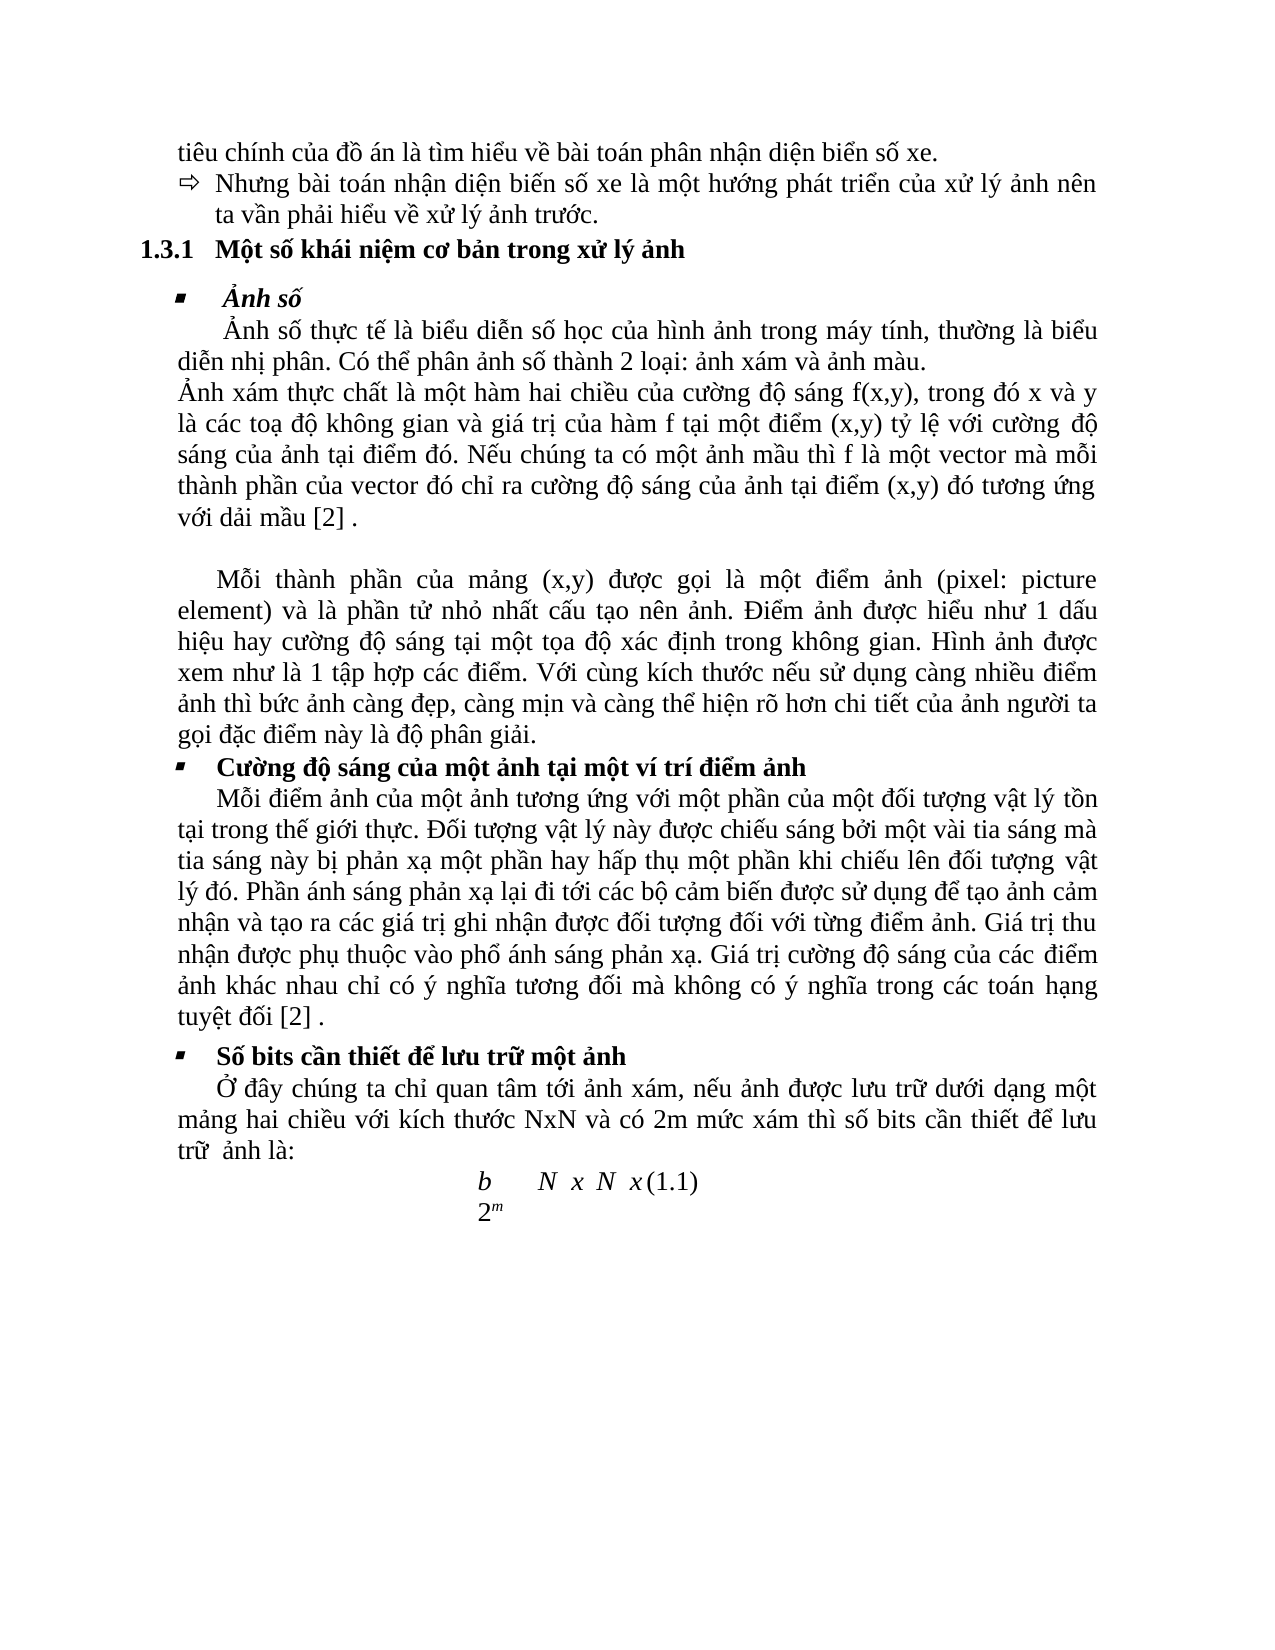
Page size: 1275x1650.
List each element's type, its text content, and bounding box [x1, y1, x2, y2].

text (1.1) [646, 1165, 1098, 1196]
list Nhưng bài toán nhận diện biến số xe là một hướng phát triển của xử lý ảnh nên ta vần phải hiểu về xử lý ảnh trước. [177, 167, 1098, 229]
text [177, 136, 1098, 167]
list Ảnh số [171, 282, 1098, 314]
subtitle Số bits cần thiết để lưu trữ một ảnh [171, 1041, 1098, 1072]
text b  N x N x 2m [477, 1165, 642, 1227]
subtitle Một số khái niệm cơ bản trong xử lý ảnh [140, 233, 1098, 265]
subtitle Cường độ sáng của một ảnh tại một ví trí điểm ảnh [171, 751, 1098, 782]
text Mỗi điểm ảnh của một ảnh tương ứng với một phần của một đối tượng vật lý tồn tại trong thế giới thực. Đối tượng vật lý này được chiếu sáng bởi một vài tia sáng mà tia sáng này bị phản xạ một phần hay hấp thụ một phần khi chiếu lên đối tượng vật lý đó. Phần ánh sáng phản xạ lại đi tới các bộ cảm biến được sử dụng để tạo ảnh cảm nhận và tạo ra các giá trị ghi nhận được đối tượng đối với từng điểm ảnh. Giá trị thu nhận được phụ thuộc vào phổ ánh sáng phản xạ. Giá trị cường độ sáng của các điểm ảnh khác nhau chỉ có ý nghĩa tương đối mà không có ý nghĩa trong các toán hạng tuyệt đối [2] . [177, 782, 1098, 1031]
text Ảnh xám thực chất là một hàm hai chiều của cường độ sáng f(x,y), trong đó x và y là các toạ độ không gian và giá trị của hàm f tại một điểm (x,y) tỷ lệ với cường độ sáng của ảnh tại điểm đó. Nếu chúng ta có một ảnh mầu thì f là một vector mà mỗi thành phần của vector đó chỉ ra cường độ sáng của ảnh tại điểm (x,y) đó tương ứng với dải mầu [2] . [177, 376, 1098, 532]
text Ở đây chúng ta chỉ quan tâm tới ảnh xám, nếu ảnh được lưu trữ dưới dạng một mảng hai chiều với kích thước NxN và có 2m mức xám thì số bits cần thiết để lưu trữ ảnh là: [177, 1072, 1098, 1165]
text Ảnh số thực tế là biểu diễn số học của hình ảnh trong máy tính, thường là biểu diễn nhị phân. Có thể phân ảnh số thành 2 loại: ảnh xám và ảnh màu. [177, 314, 1098, 376]
text Mỗi thành phần của mảng (x,y) được gọi là một điểm ảnh (pixel: picture element) và là phần tử nhỏ nhất cấu tạo nên ảnh. Điểm ảnh được hiểu như 1 dấu hiệu hay cường độ sáng tại một tọa độ xác định trong không gian. Hình ảnh được xem như là 1 tập hợp các điểm. Với cùng kích thước nếu sử dụng càng nhiều điểm ảnh thì bức ảnh càng đẹp, càng mịn và càng thể hiện rõ hơn chi tiết của ảnh người ta gọi đặc điểm này là độ phân giải. [177, 563, 1098, 750]
